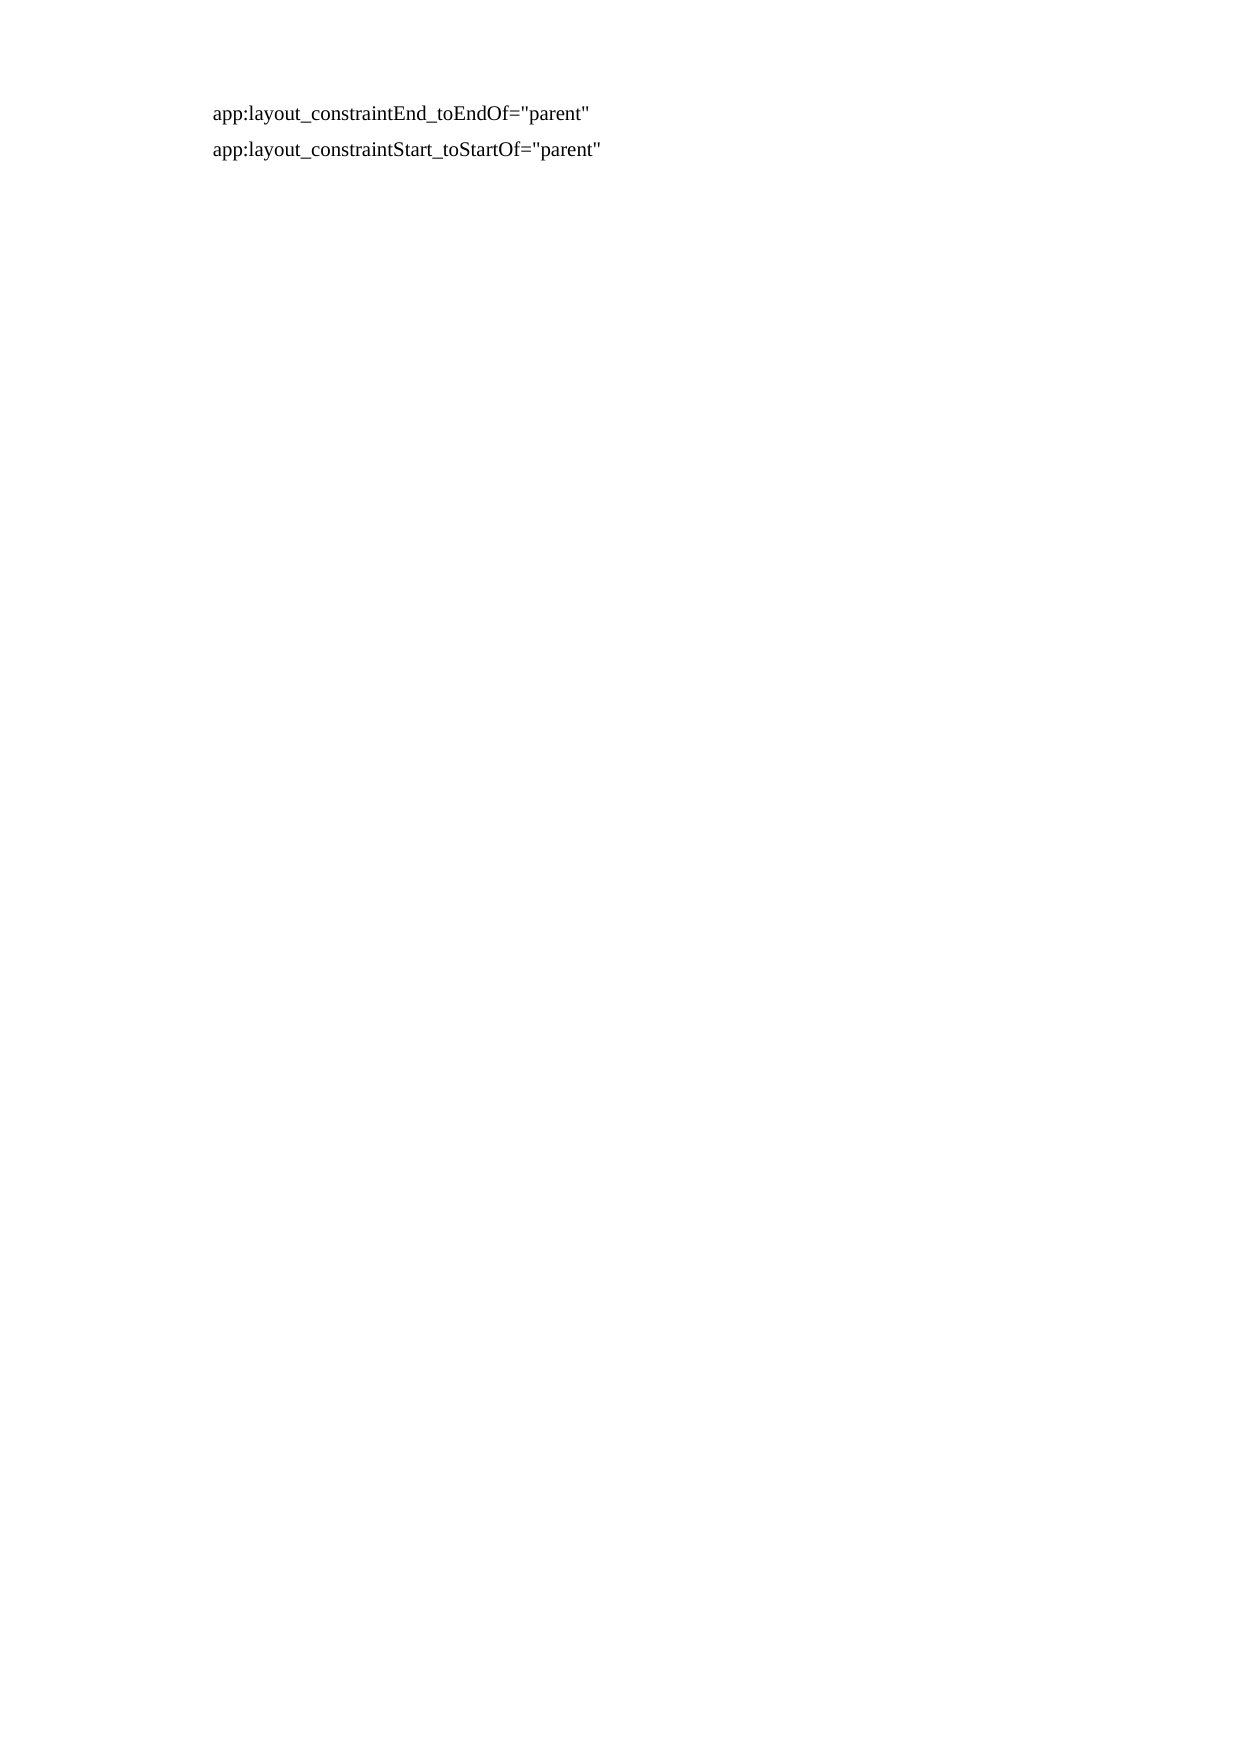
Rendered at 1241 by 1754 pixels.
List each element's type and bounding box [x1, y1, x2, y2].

text [213, 101, 722, 161]
